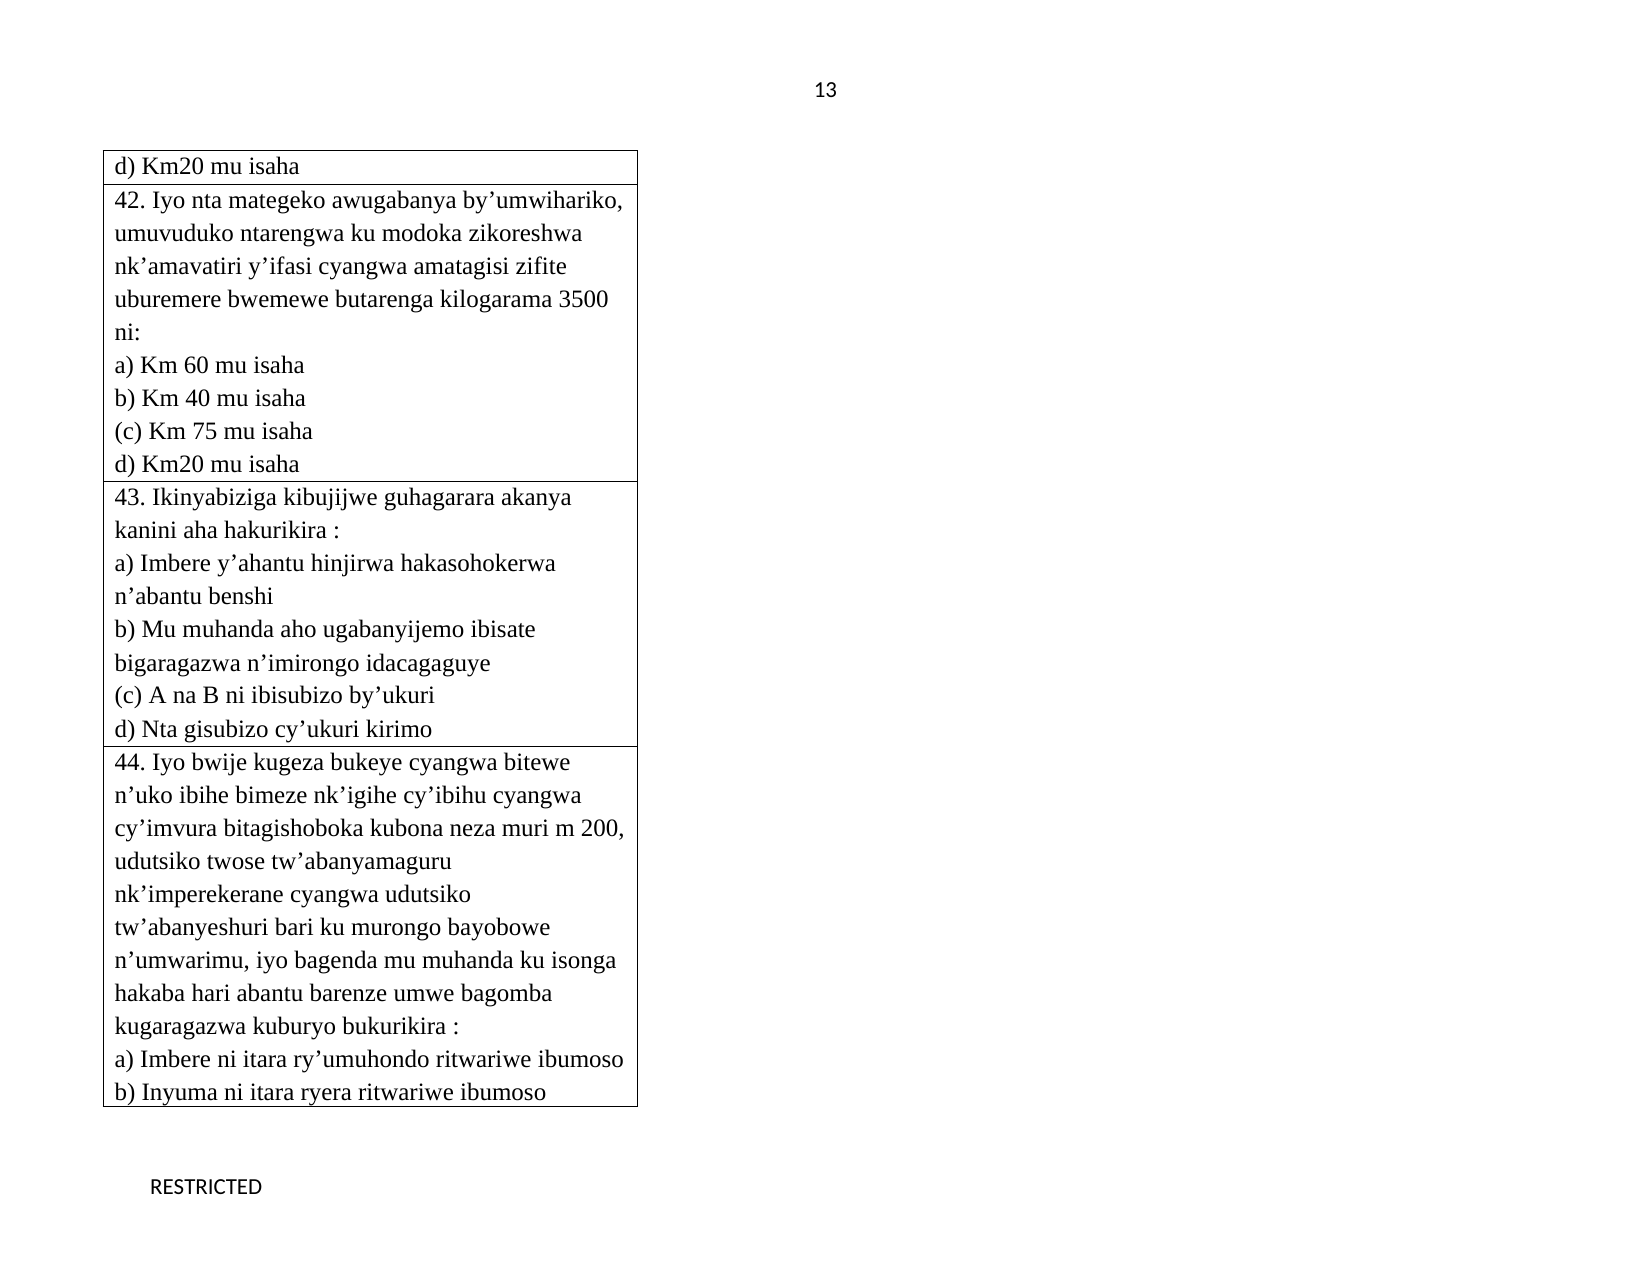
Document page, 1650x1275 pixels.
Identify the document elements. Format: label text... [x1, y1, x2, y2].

table_cell 43. Ikinyabiziga kibujijwe guhagarara akanya kanini aha hakurikira : a) Imbere y’ahantu hinjirwa hakasohokerwa n’abantu benshi b) Mu muhanda aho ugabanyijemo ibisate bigaragazwa n’imirongo idacagaguye (c) A na B ni ibisubizo by’ukuri d) Nta gisubizo cy’ukuri kirimo [104, 482, 637, 746]
table_cell 42. Iyo nta mategeko awugabanya by’umwihariko, umuvuduko ntarengwa ku modoka zikoreshwa nk’amavatiri y’ifasi cyangwa amatagisi zifite uburemere bwemewe butarenga kilogarama 3500 ni: a) Km 60 mu isaha b) Km 40 mu isaha (c) Km 75 mu isaha d) Km20 mu isaha [104, 185, 637, 481]
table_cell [104, 747, 637, 1106]
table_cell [104, 151, 637, 184]
